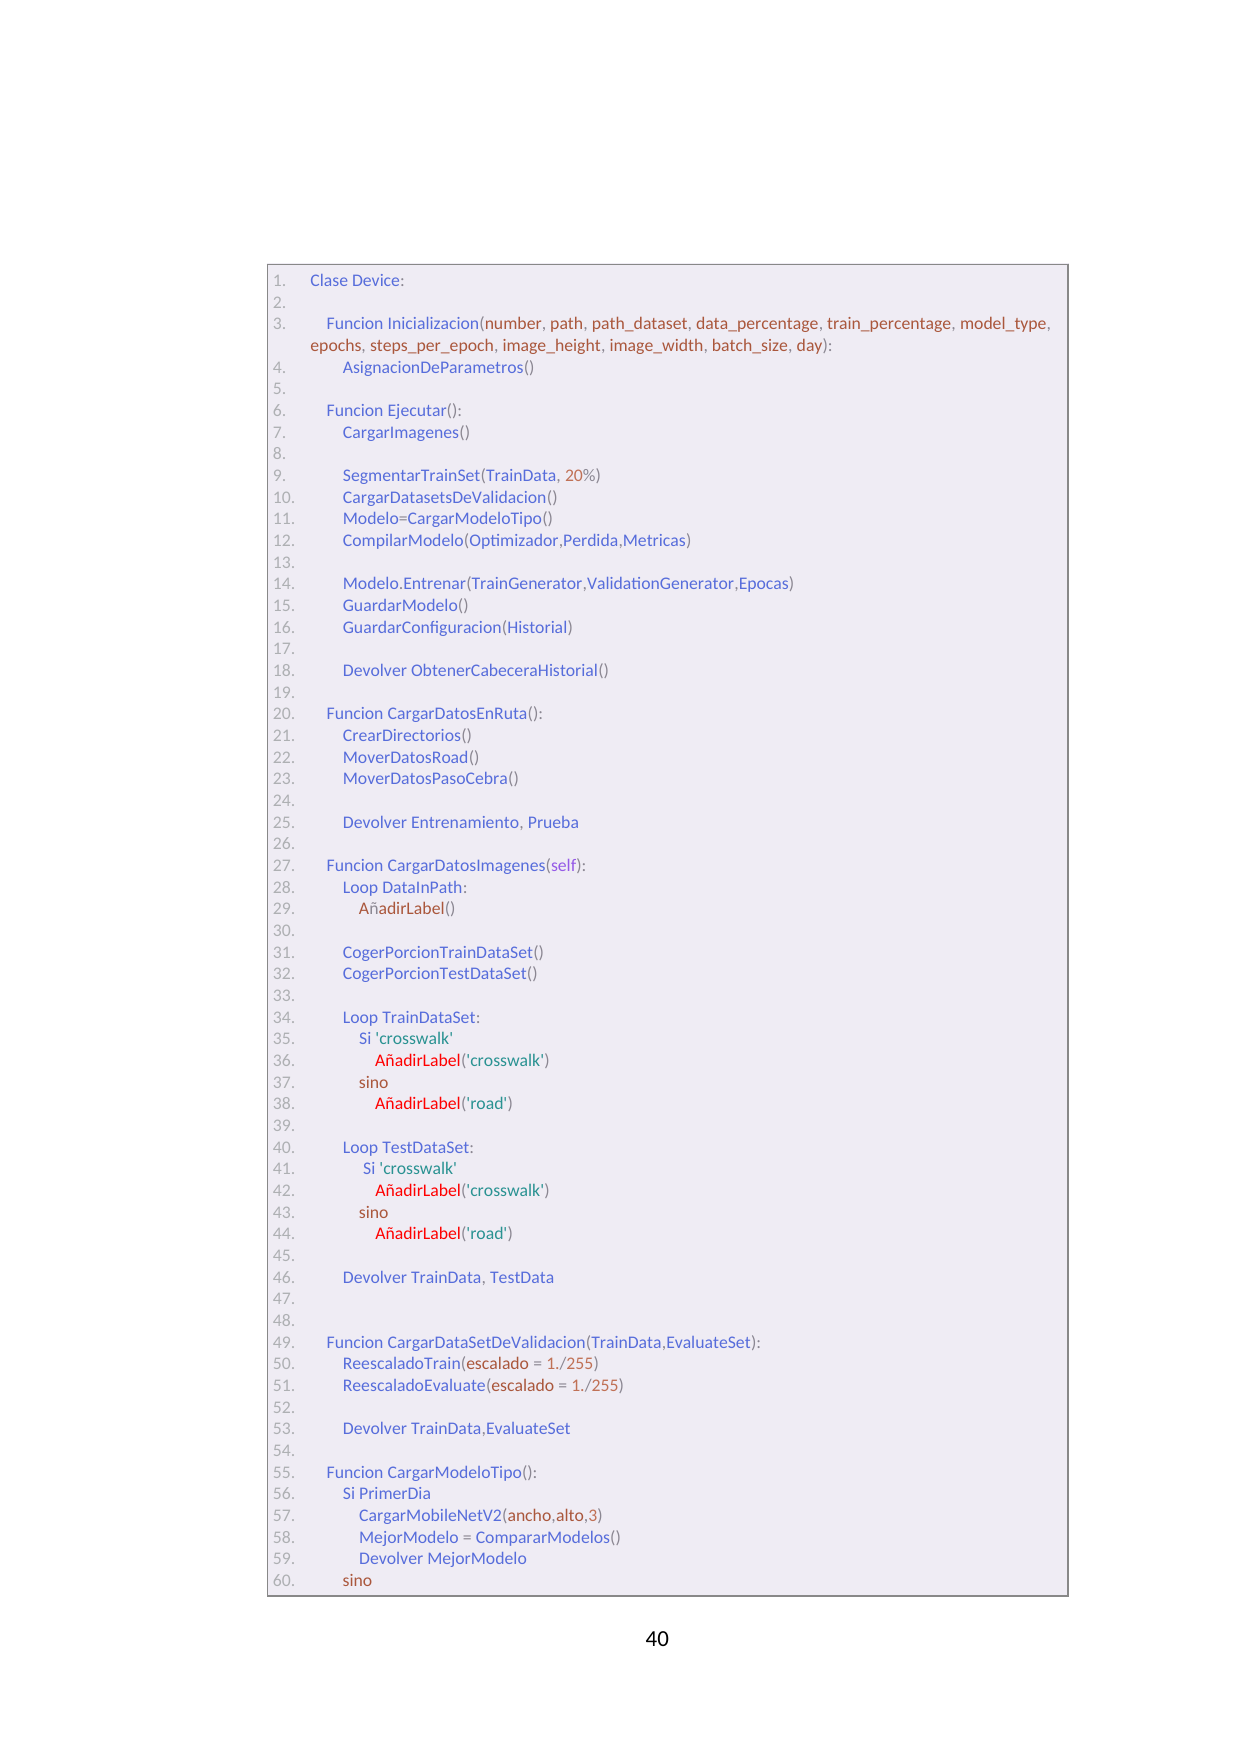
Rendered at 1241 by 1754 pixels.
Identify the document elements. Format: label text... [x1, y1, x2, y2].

list AñadirLabel() [268, 892, 1067, 913]
list Funcion CargarModeloTipo(): [268, 1455, 1067, 1477]
list Si 'crosswalk' [268, 1152, 1067, 1173]
list Loop TestDataSet: [268, 1130, 1067, 1152]
list CargarImagenes() [268, 415, 1067, 437]
list Funcion CargarDatosEnRuta(): [268, 697, 1067, 718]
list ReescaladoTrain(escalado = 1./255) [268, 1347, 1067, 1368]
list Devolver Entrenamiento, Prueba [268, 805, 1067, 827]
list CogerPorcionTrainDataSet() [268, 935, 1067, 957]
list AñadirLabel('crosswalk') [268, 1043, 1067, 1065]
list AsignacionDeParametros() [268, 350, 1067, 372]
list Devolver TrainData,EvaluateSet [268, 1412, 1067, 1433]
list AñadirLabel('crosswalk') [268, 1173, 1067, 1195]
list Loop TrainDataSet: [268, 1000, 1067, 1022]
list MoverDatosRoad() [268, 740, 1067, 762]
list Funcion Ejecutar(): [268, 393, 1067, 415]
list AñadirLabel('road') [268, 1087, 1067, 1108]
list Devolver TrainData, TestData [268, 1260, 1067, 1282]
list CompilarModelo(Optimizador,Perdida,Metricas) [268, 523, 1067, 545]
list SegmentarTrainSet(TrainData, 20%) [268, 458, 1067, 480]
list MejorModelo = CompararModelos() [268, 1520, 1067, 1542]
list Loop DataInPath: [268, 870, 1067, 892]
list Modelo.Entrenar(TrainGenerator,ValidationGenerator,Epocas) [268, 567, 1067, 588]
list MoverDatosPasoCebra() [268, 762, 1067, 783]
list GuardarModelo() [268, 588, 1067, 610]
list Si PrimerDia [268, 1477, 1067, 1498]
list ReescaladoEvaluate(escalado = 1./255) [268, 1368, 1067, 1390]
list sino [268, 1563, 1067, 1595]
list CargarDatasetsDeValidacion() [268, 480, 1067, 502]
list Clase Device: [268, 265, 1067, 285]
list Funcion CargarDataSetDeValidacion(TrainData,EvaluateSet): [268, 1325, 1067, 1347]
list CogerPorcionTestDataSet() [268, 957, 1067, 978]
list Si 'crosswalk' [268, 1022, 1067, 1043]
list Modelo=CargarModeloTipo() [268, 502, 1067, 523]
list Devolver MejorModelo [268, 1542, 1067, 1563]
list Funcion Inicializacion(number, path, path_dataset, data_percentage, train_percentage, model_type, epochs, steps_per_epoch, image_height, image_width, batch_size, day): [268, 307, 1067, 350]
list CargarMobileNetV2(ancho,alto,3) [268, 1498, 1067, 1520]
list Funcion CargarDatosImagenes(self): [268, 848, 1067, 870]
list sino [268, 1195, 1067, 1217]
list AñadirLabel('road') [268, 1217, 1067, 1238]
list sino [268, 1065, 1067, 1087]
list CrearDirectorios() [268, 718, 1067, 740]
list GuardarConfiguracion(Historial) [268, 610, 1067, 632]
list Devolver ObtenerCabeceraHistorial() [268, 653, 1067, 675]
